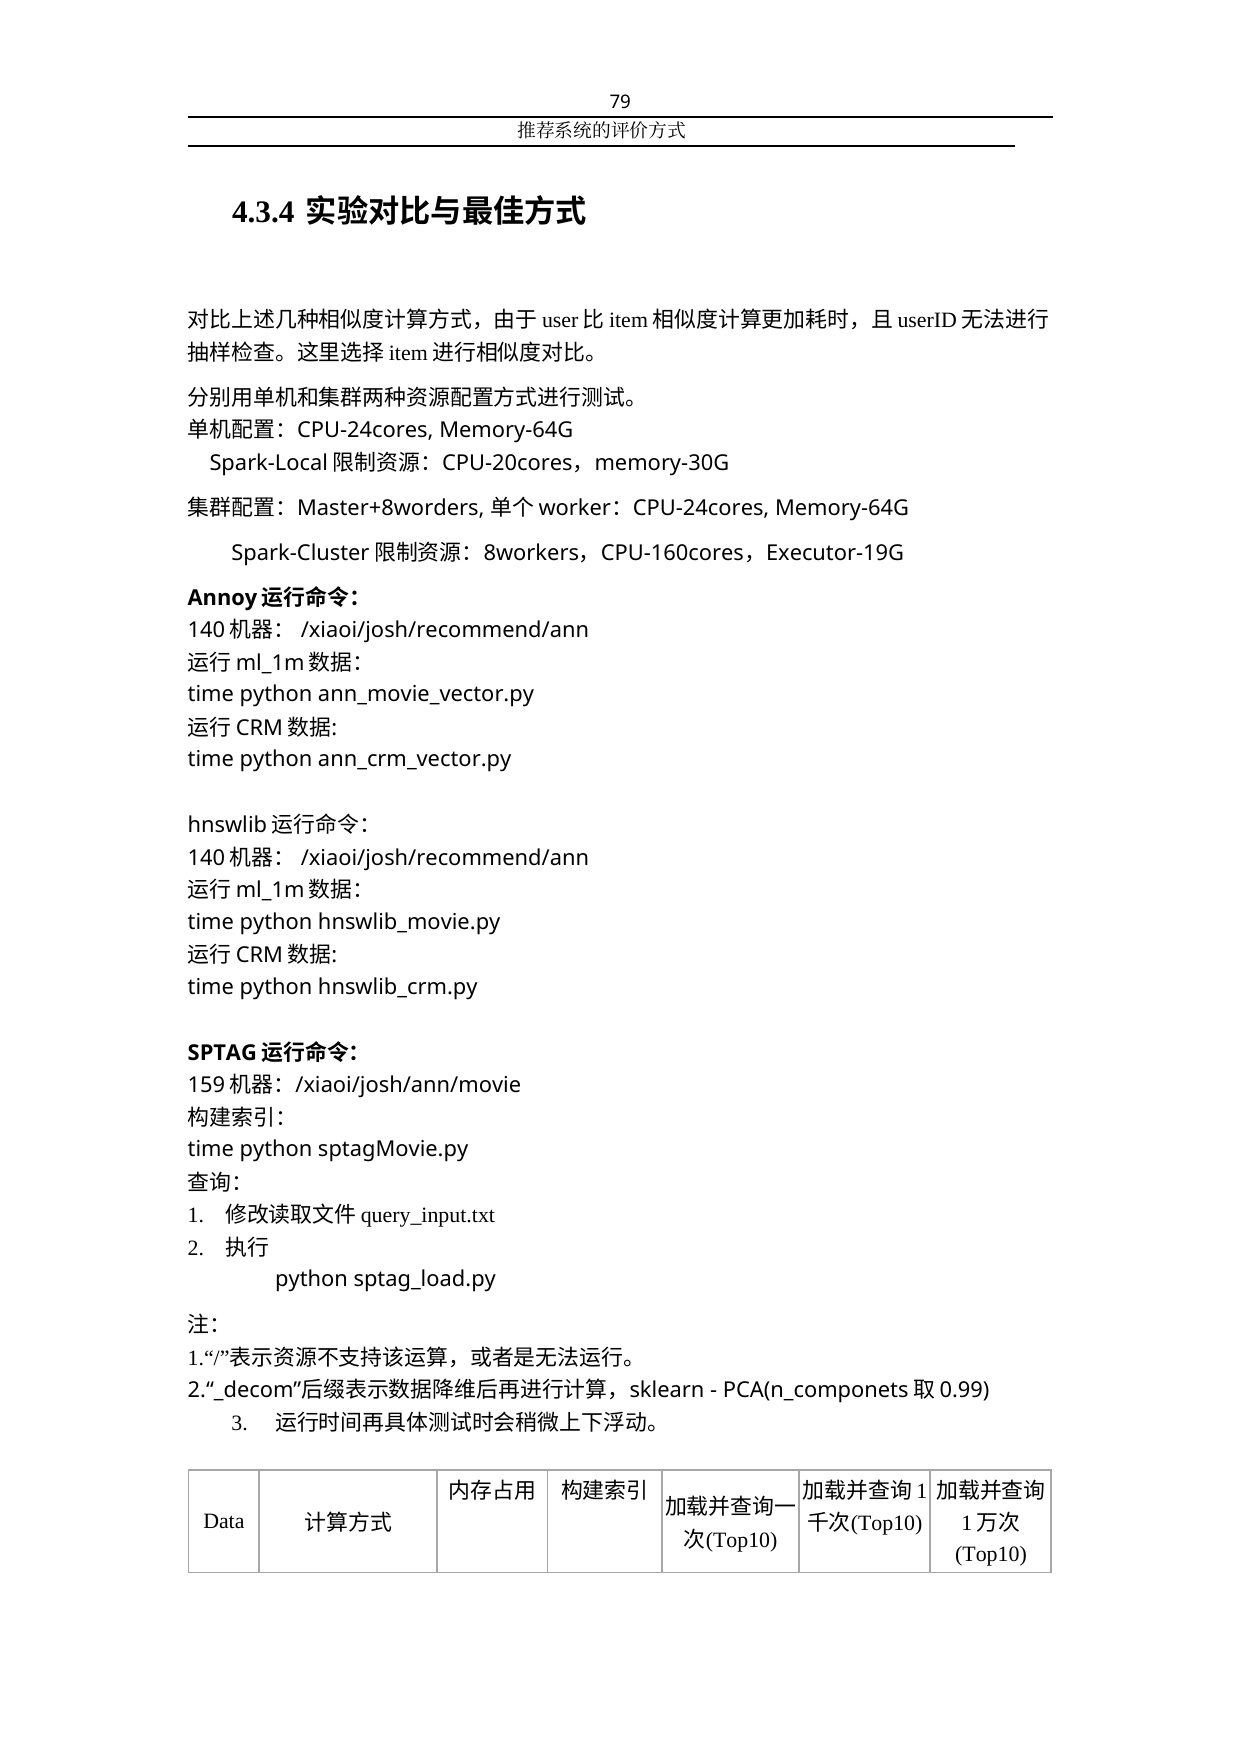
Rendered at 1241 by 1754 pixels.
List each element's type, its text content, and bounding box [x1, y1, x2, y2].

text Annoy运行命令： [187, 579, 1053, 612]
text 2.“_decom”后缀表示数据降维后再进行计算，sklearn - PCA(n_componets取0.99) [187, 1372, 1053, 1404]
list 查询： [187, 1164, 1053, 1197]
list time python hnswlib_crm.py [187, 969, 1053, 1002]
list 运行ml_1m数据： [187, 644, 1053, 677]
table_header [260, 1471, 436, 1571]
text 集群配置：Master+8worders, 单个worker：CPU-24cores, Memory-64G [187, 489, 1053, 522]
subtitle 实验对比与最佳方式 [232, 177, 1053, 242]
text 对比上述几种相似度计算方式，由于user比item相似度计算更加耗时，且userID无法进行抽样检查。这里选择item进行相似度对比。 [187, 302, 1053, 367]
list time python hnswlib_movie.py [187, 904, 1053, 937]
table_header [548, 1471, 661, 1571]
list 执行 [187, 1229, 1053, 1262]
list 140机器： /xiaoi/josh/recommend/ann [187, 839, 1053, 872]
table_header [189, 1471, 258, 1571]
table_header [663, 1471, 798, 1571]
list 3. 运行时间再具体测试时会稍微上下浮动。 [231, 1404, 1053, 1437]
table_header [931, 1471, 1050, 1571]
list 140机器： /xiaoi/josh/recommend/ann [187, 612, 1053, 644]
list 单机配置：CPU-24cores, Memory-64G [187, 412, 1053, 444]
list 运行CRM数据: [187, 937, 1053, 969]
list python sptag_load.py [275, 1262, 1053, 1294]
list 运行ml_1m数据： [187, 872, 1053, 904]
list hnswlib运行命令： [187, 807, 1053, 839]
list time python sptagMovie.py [187, 1132, 1053, 1164]
list 分别用单机和集群两种资源配置方式进行测试。 [187, 379, 1053, 412]
text Spark-Local限制资源：CPU-20cores，memory-30G [187, 444, 1053, 477]
text 1.“/”表示资源不支持该运算，或者是无法运行。 [187, 1339, 1053, 1372]
list 159机器：/xiaoi/josh/ann/movie [187, 1067, 1053, 1099]
list 构建索引： [187, 1099, 1053, 1132]
list 修改读取文件query_input.txt [187, 1197, 1053, 1229]
list 运行CRM数据: [187, 709, 1053, 742]
text SPTAG运行命令： [187, 1034, 1053, 1067]
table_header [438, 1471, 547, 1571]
list time python ann_crm_vector.py [187, 742, 1053, 774]
text 注： [187, 1307, 1053, 1339]
text Spark-Cluster限制资源：8workers，CPU-160cores，Executor-19G [231, 534, 1053, 567]
list time python ann_movie_vector.py [187, 677, 1053, 709]
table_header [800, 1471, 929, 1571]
